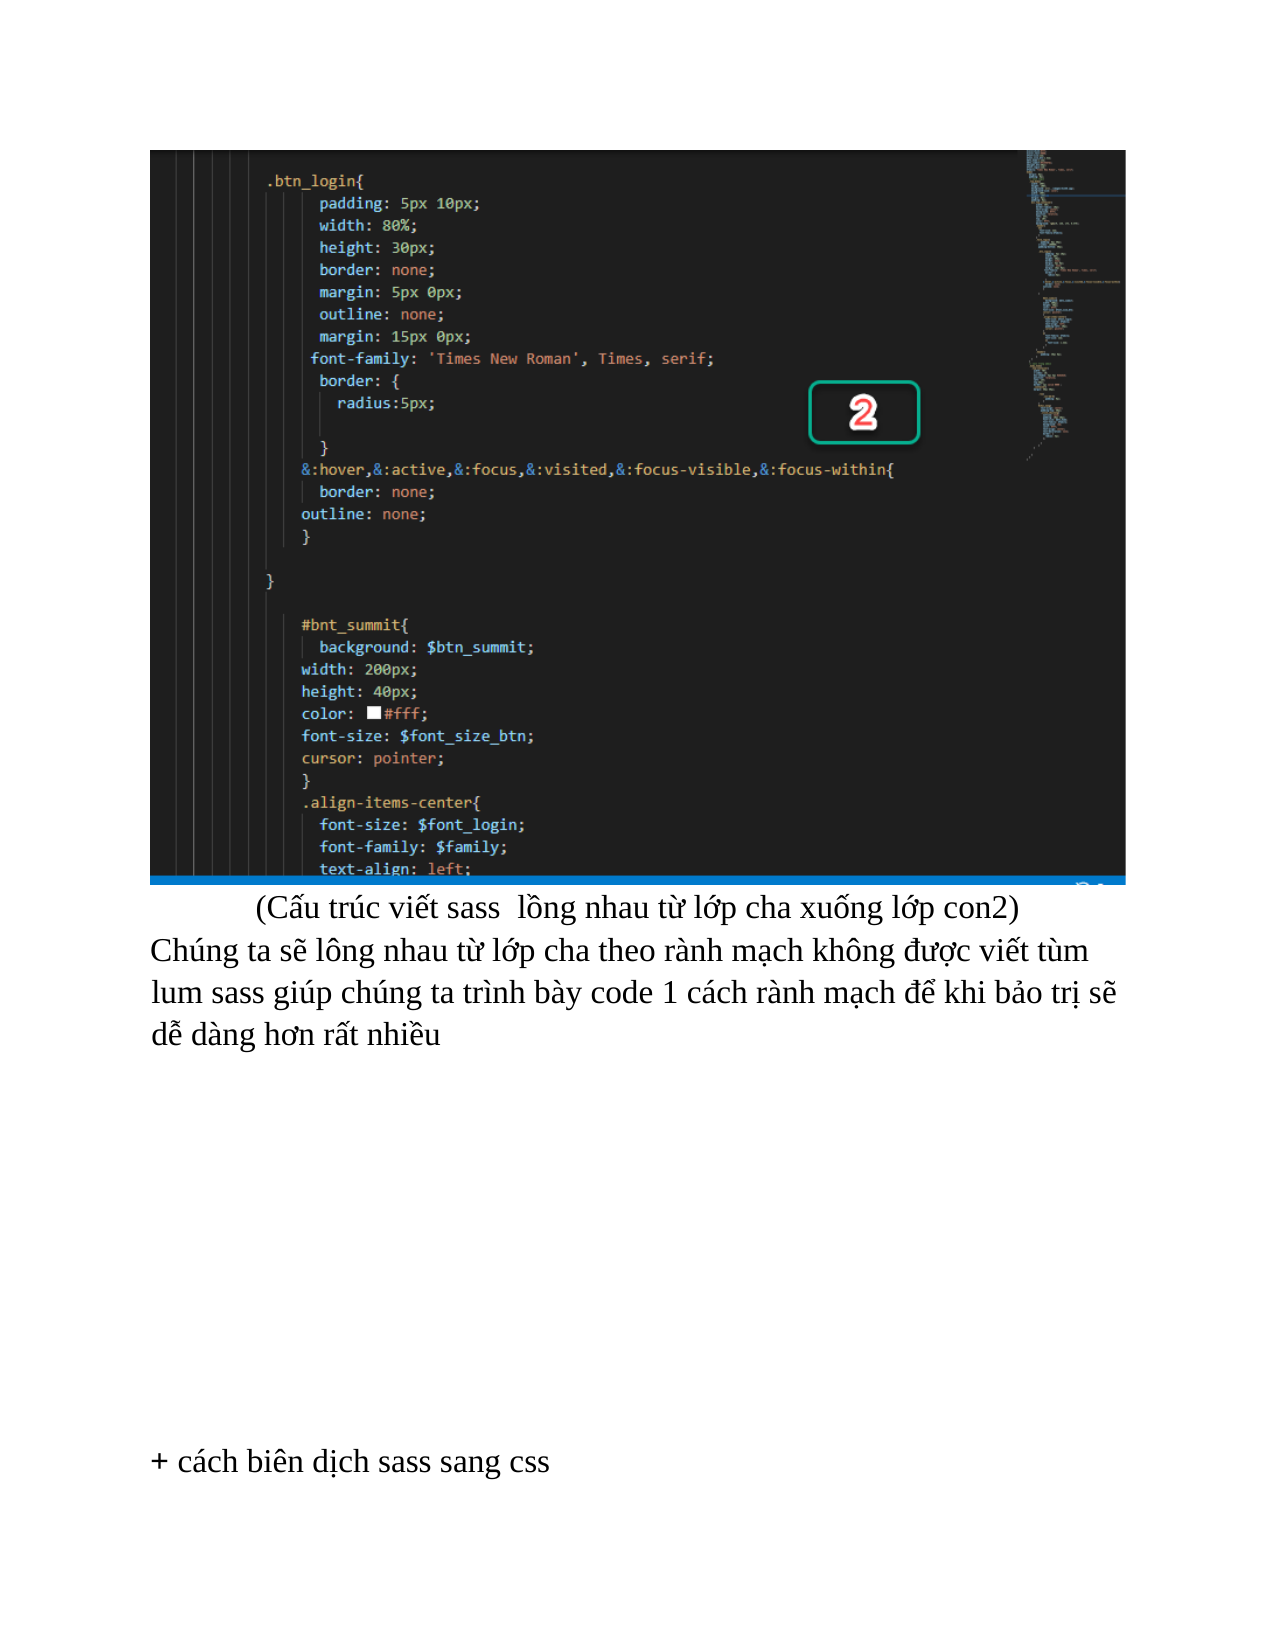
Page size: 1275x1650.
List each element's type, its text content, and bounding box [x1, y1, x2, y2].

text (Cấu trúc viết sass lồng nhau từ lớp cha xuống lớp con2) [150, 888, 1125, 926]
text Chúng ta sẽ lông nhau từ lớp cha theo rành mạch không được viết tùm lum sass giúp chúng ta trình bày code 1 cách rành mạch để khi bảo trị sẽ dễ dàng hơn rất nhiều [150, 930, 1125, 1053]
picture [150, 150, 1126, 885]
text + cách biên dịch sass sang css [150, 1441, 1125, 1479]
